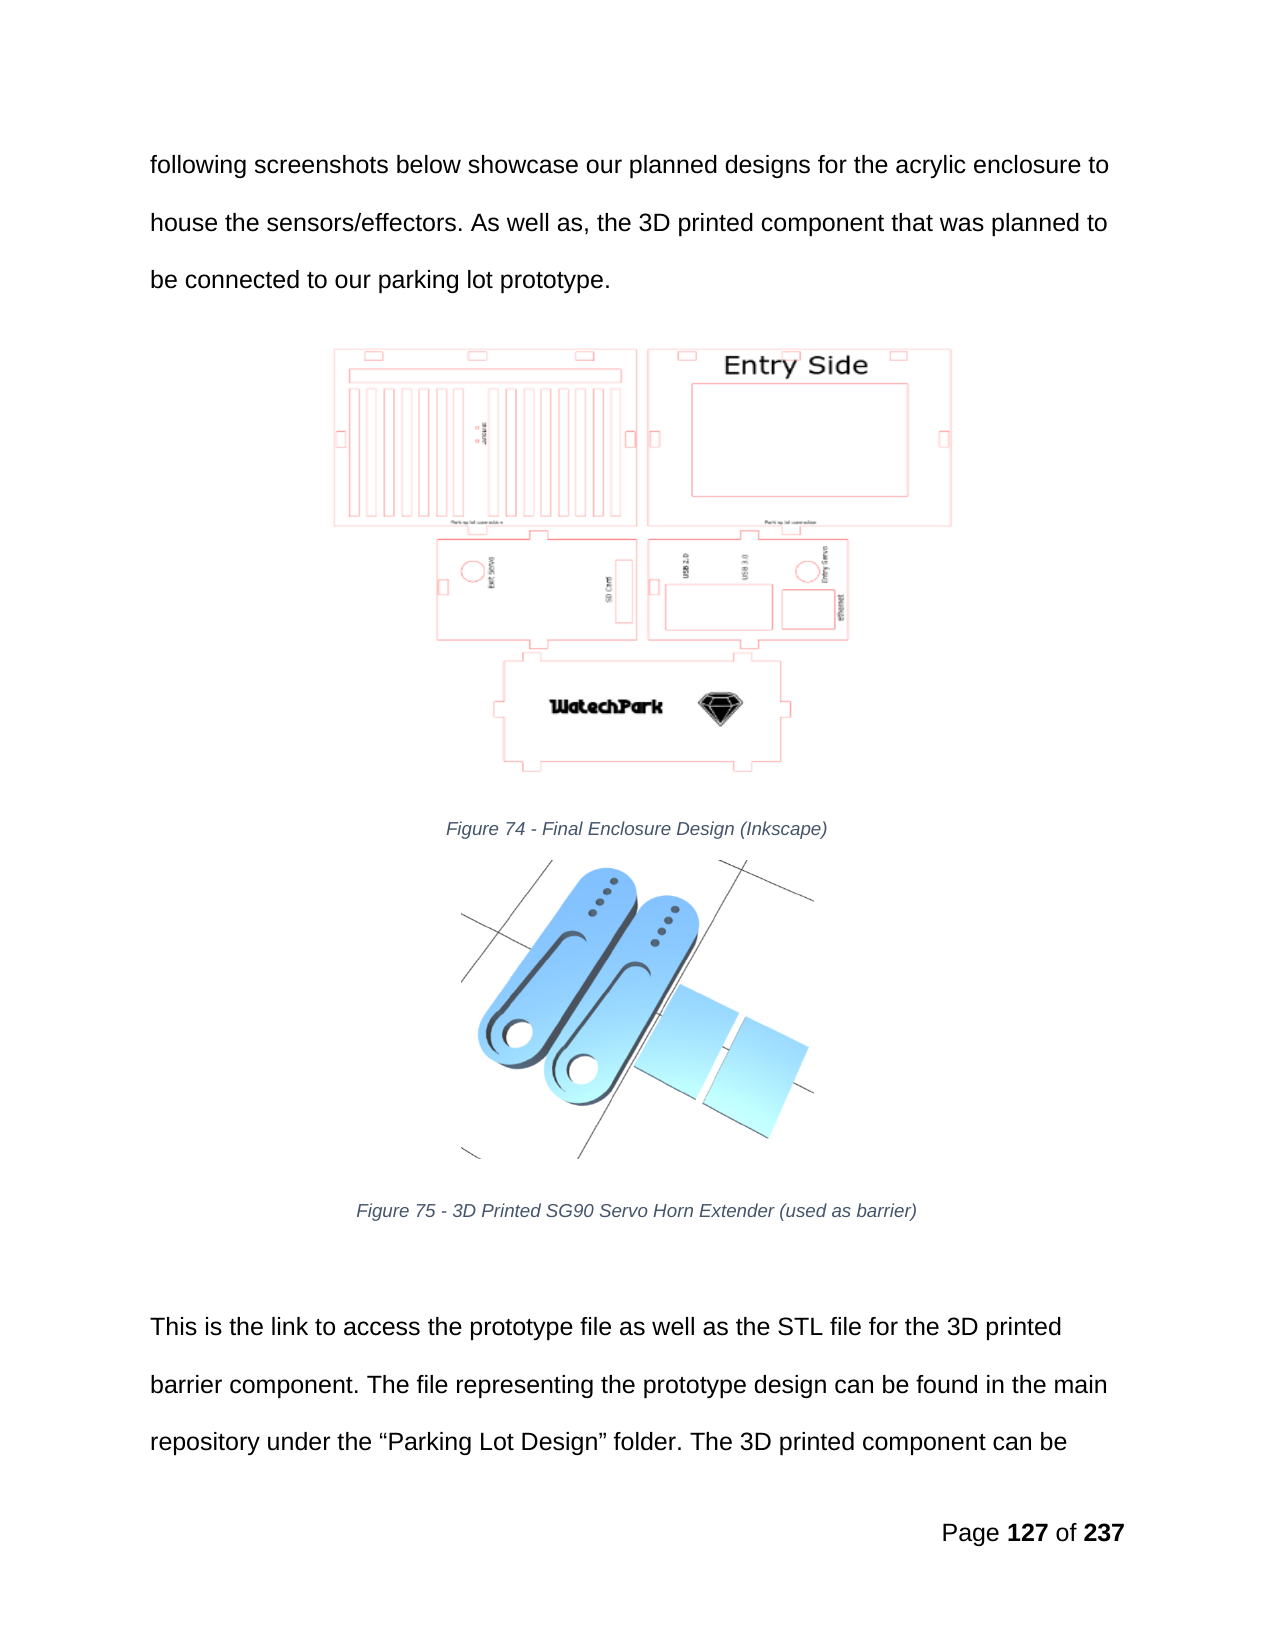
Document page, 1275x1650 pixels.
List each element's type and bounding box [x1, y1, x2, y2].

picture [320, 335, 955, 777]
picture [461, 860, 814, 1159]
